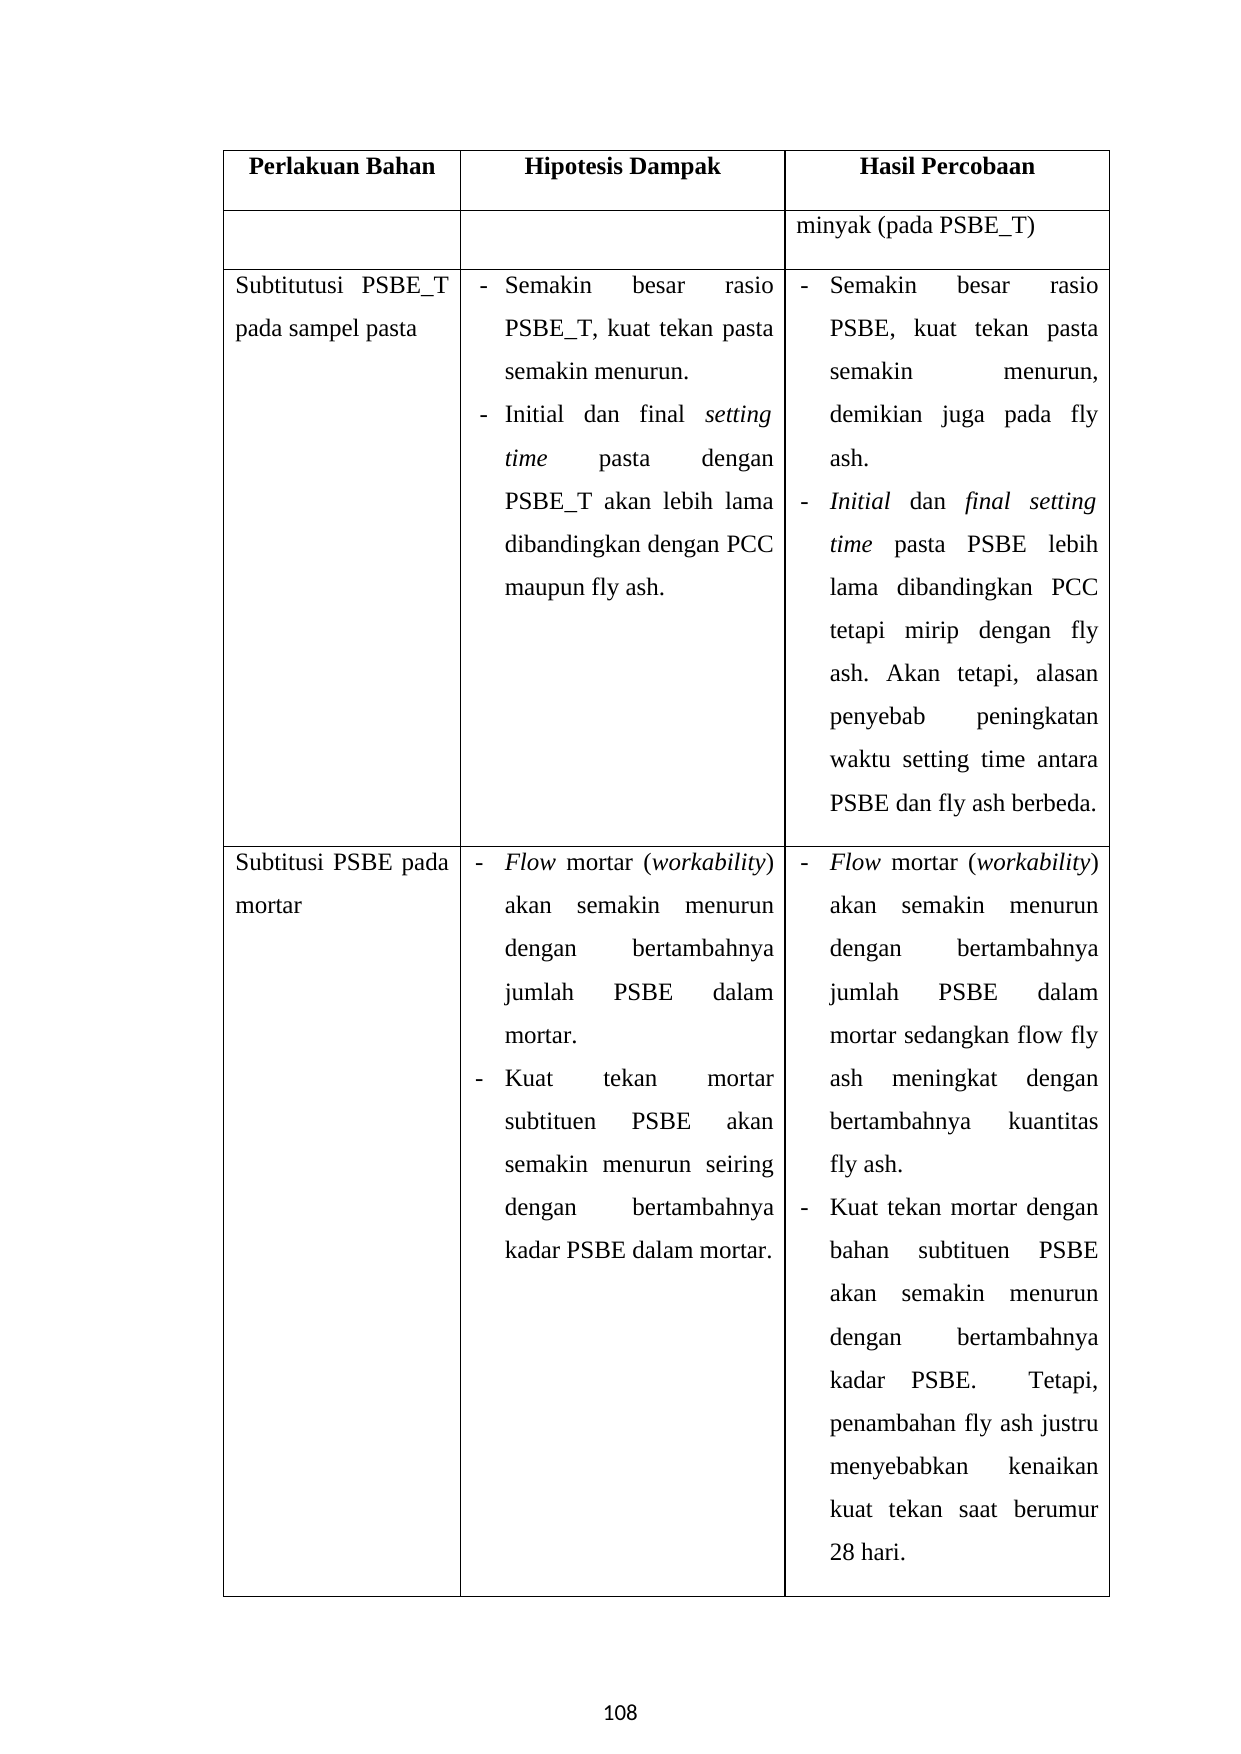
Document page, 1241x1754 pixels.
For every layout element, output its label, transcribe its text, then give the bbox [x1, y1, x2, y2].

table_cell Subtitutusi PSBE_T pada sampel pasta [224, 270, 460, 846]
table_header Perlakuan Bahan [224, 151, 460, 209]
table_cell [224, 211, 460, 269]
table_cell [461, 211, 784, 269]
table_cell Semakin besar rasio PSBE, kuat tekan pasta semakin menurun, demikian juga pada fly ash. Initial dan final setting time pasta PSBE lebih lama dibandingkan PCC tetapi mirip dengan fly ash. Akan tetapi, alasan penyebab peningkatan waktu setting time antara PSBE dan fly ash berbeda. [786, 270, 1109, 846]
table_header Hipotesis Dampak [461, 151, 784, 209]
table_header Hasil Percobaan [786, 151, 1109, 209]
table_cell Flow mortar (workability) akan semakin menurun dengan bertambahnya jumlah PSBE dalam mortar sedangkan flow fly ash meningkat dengan bertambahnya kuantitas fly ash. Kuat tekan mortar dengan bahan subtituen PSBE akan semakin menurun dengan bertambahnya kadar PSBE. Tetapi, penambahan fly ash justru menyebabkan kenaikan kuat tekan saat berumur 28 hari. [786, 847, 1109, 1596]
table_cell Flow mortar (workability) akan semakin menurun dengan bertambahnya jumlah PSBE dalam mortar. Kuat tekan mortar subtituen PSBE akan semakin menurun seiring dengan bertambahnya kadar PSBE dalam mortar. [461, 847, 784, 1596]
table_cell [786, 211, 1109, 269]
table_cell Semakin besar rasio PSBE_T, kuat tekan pasta semakin menurun. Initial dan final setting time pasta dengan PSBE_T akan lebih lama dibandingkan dengan PCC maupun fly ash. [461, 270, 784, 846]
table_cell Subtitusi PSBE pada mortar [224, 847, 460, 1596]
